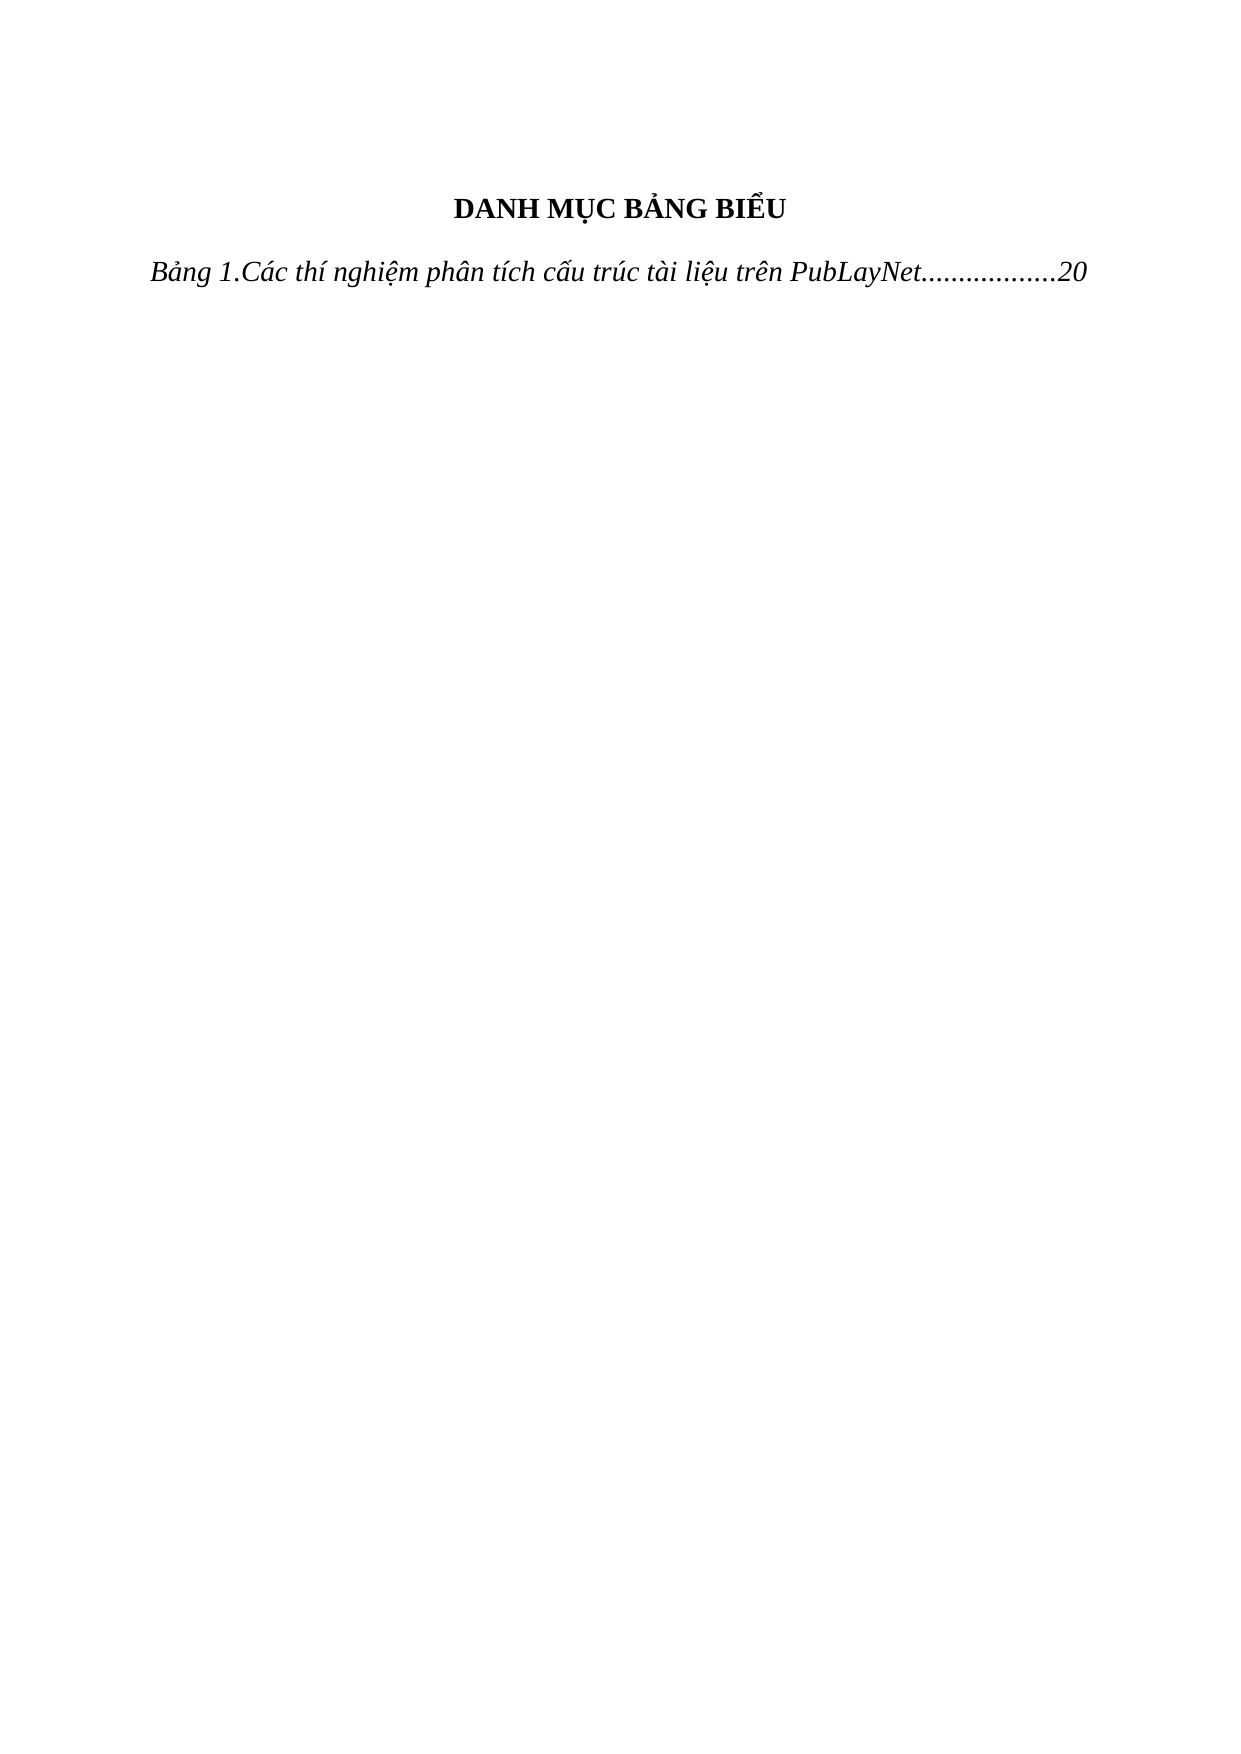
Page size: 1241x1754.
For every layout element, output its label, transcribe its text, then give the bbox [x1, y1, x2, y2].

text Bảng 1.Các thí nghiệm phân tích cấu trúc tài liệu trên PubLayNet 20 [150, 254, 1090, 288]
subtitle DANH MỤC BẢNG BIỂU [150, 192, 1090, 225]
